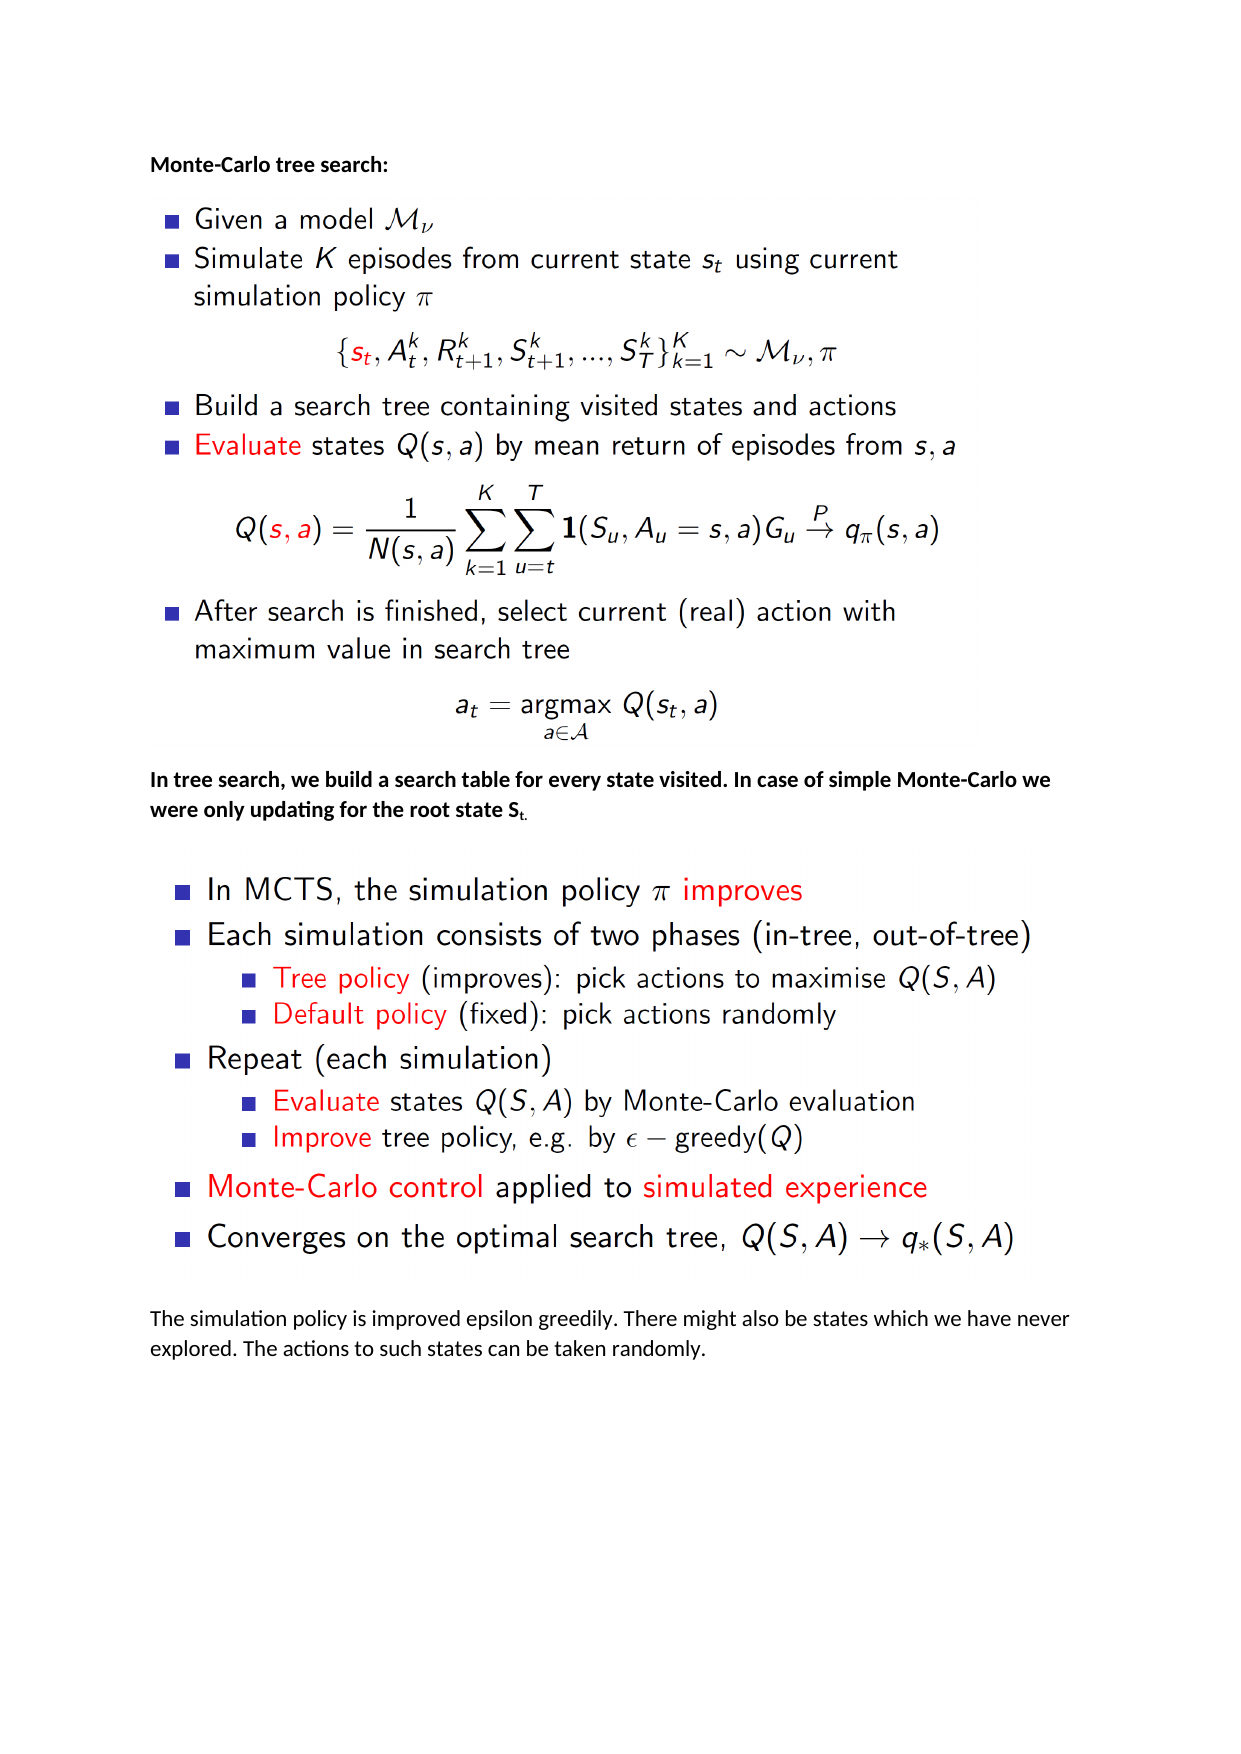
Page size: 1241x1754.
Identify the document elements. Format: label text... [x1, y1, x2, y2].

picture [150, 196, 980, 747]
text The simulation policy is improved epsilon greedily. There might also be states which we have never explored. The actions to such states can be taken randomly. [150, 1304, 1090, 1362]
picture [150, 842, 1052, 1285]
text In tree search, we build a search table for every state visited. In case of simple Monte-Carlo we were only updating for the root state St. [150, 765, 1090, 824]
text Monte-Carlo tree search: [150, 150, 1090, 178]
